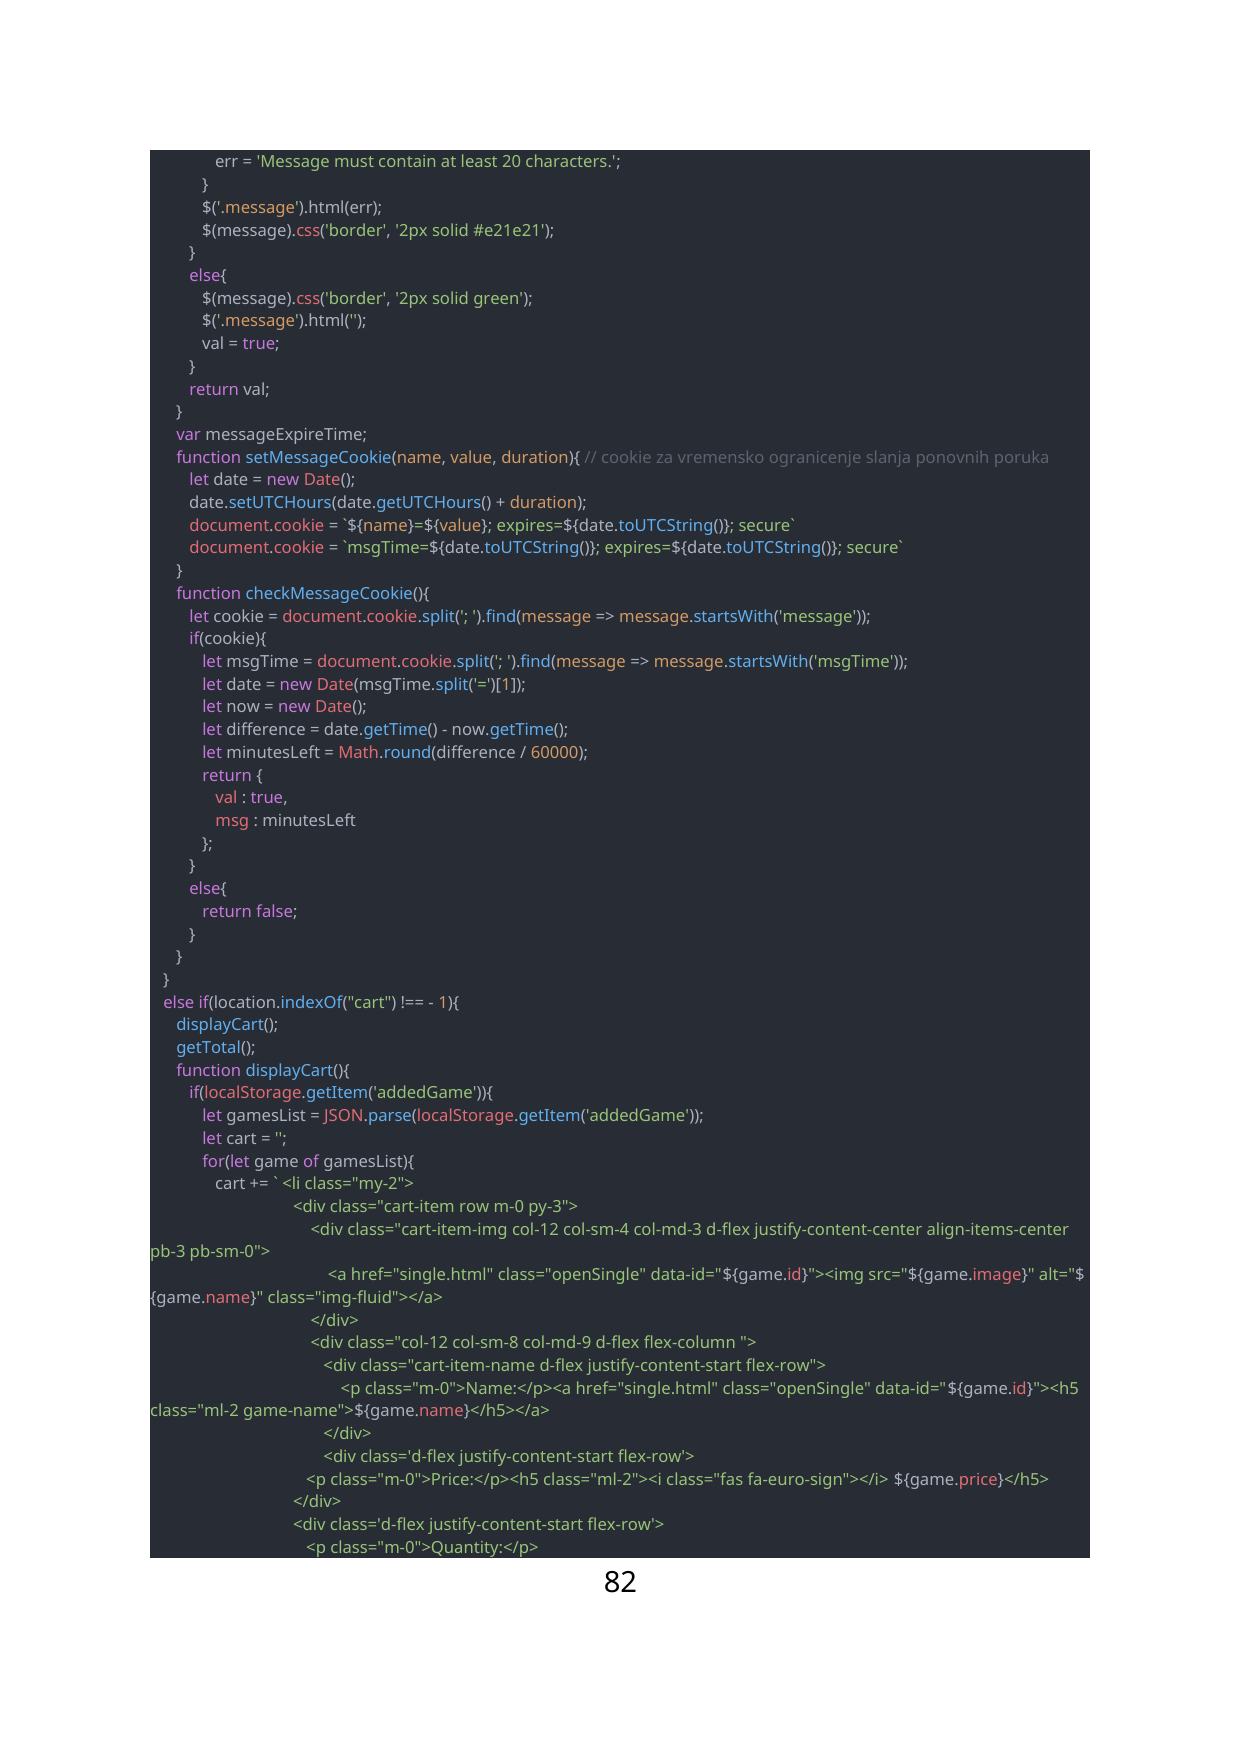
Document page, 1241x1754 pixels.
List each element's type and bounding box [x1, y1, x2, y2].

text [150, 150, 1090, 1558]
